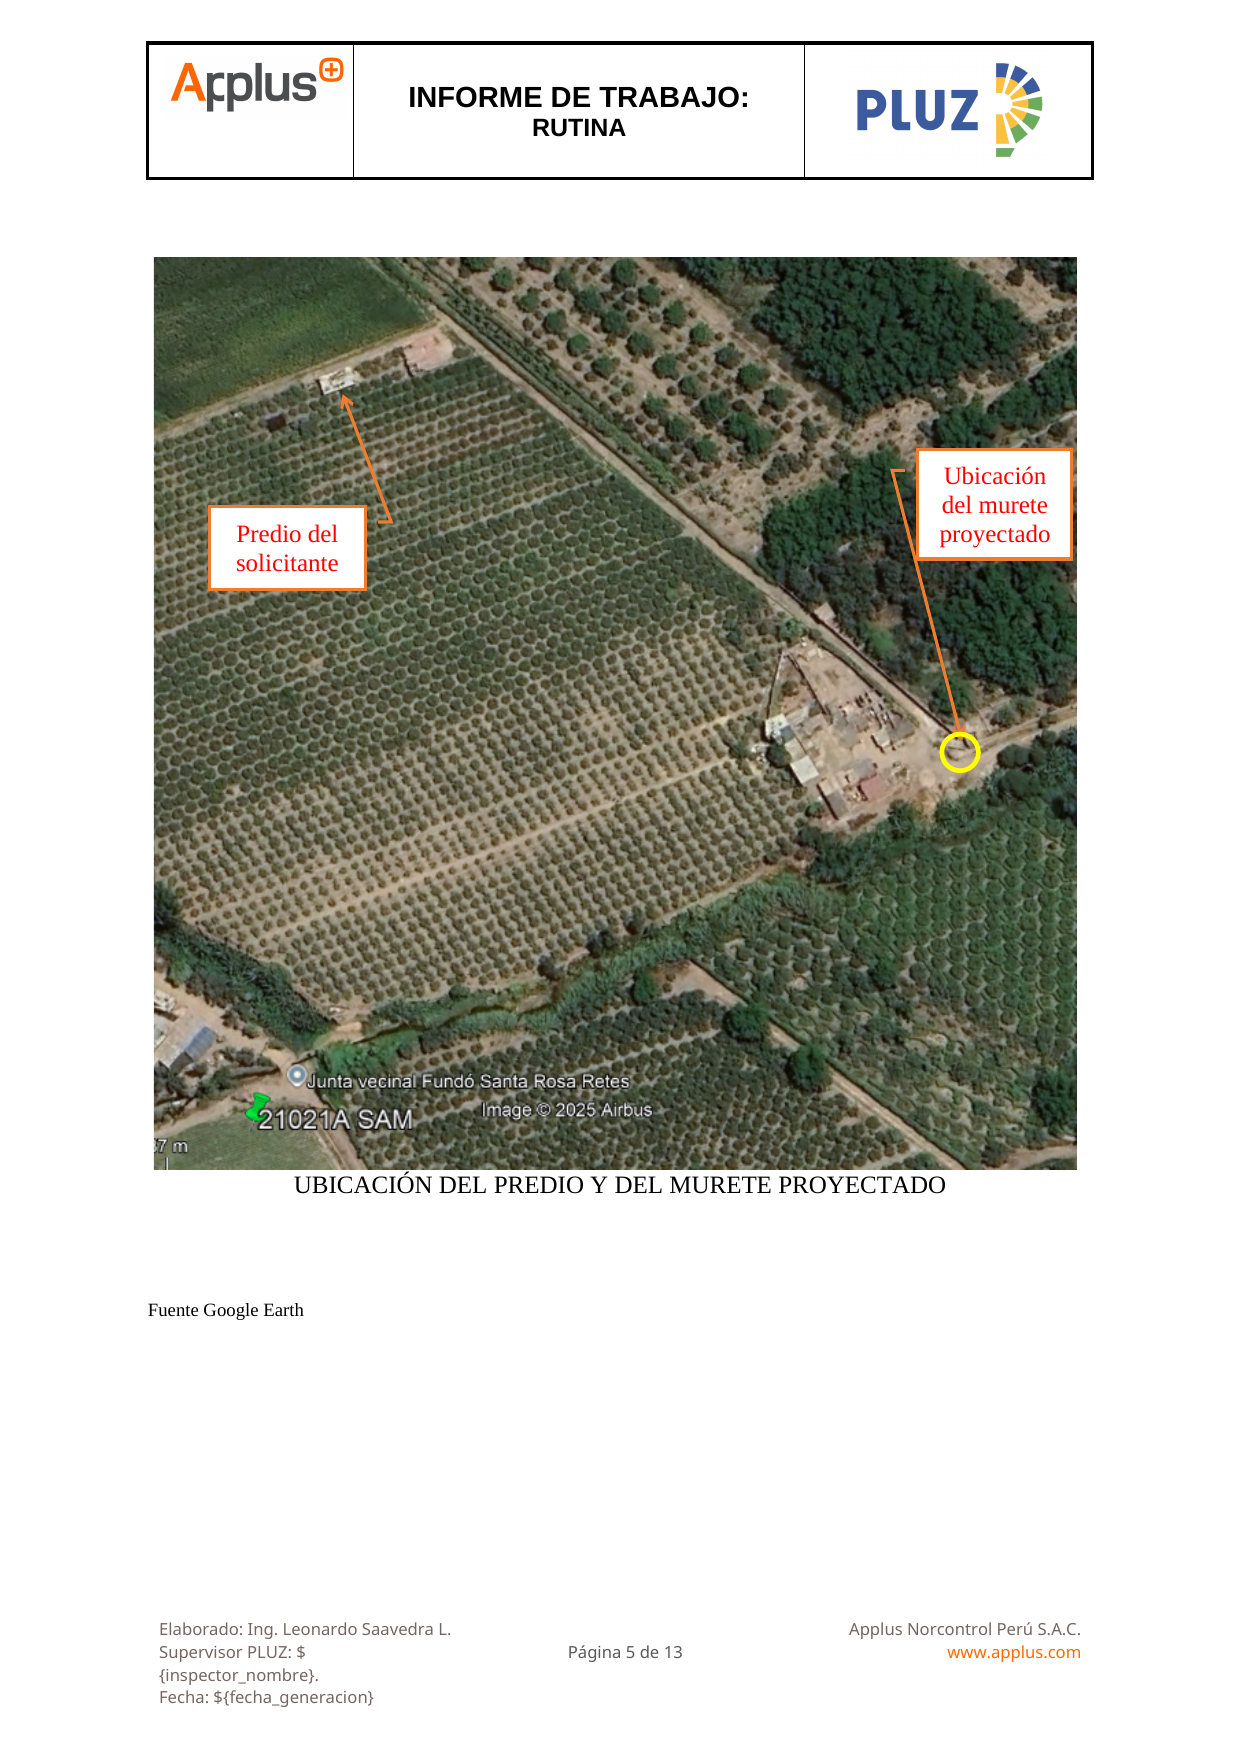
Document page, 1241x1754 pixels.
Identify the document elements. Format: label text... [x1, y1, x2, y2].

text UBICACIÓN DEL PREDIO Y DEL MURETE PROYECTADO [148, 1170, 1092, 1198]
picture [847, 50, 1050, 165]
text Fuente Google Earth [148, 1299, 1092, 1321]
picture [165, 55, 348, 120]
picture [153, 257, 1077, 1170]
